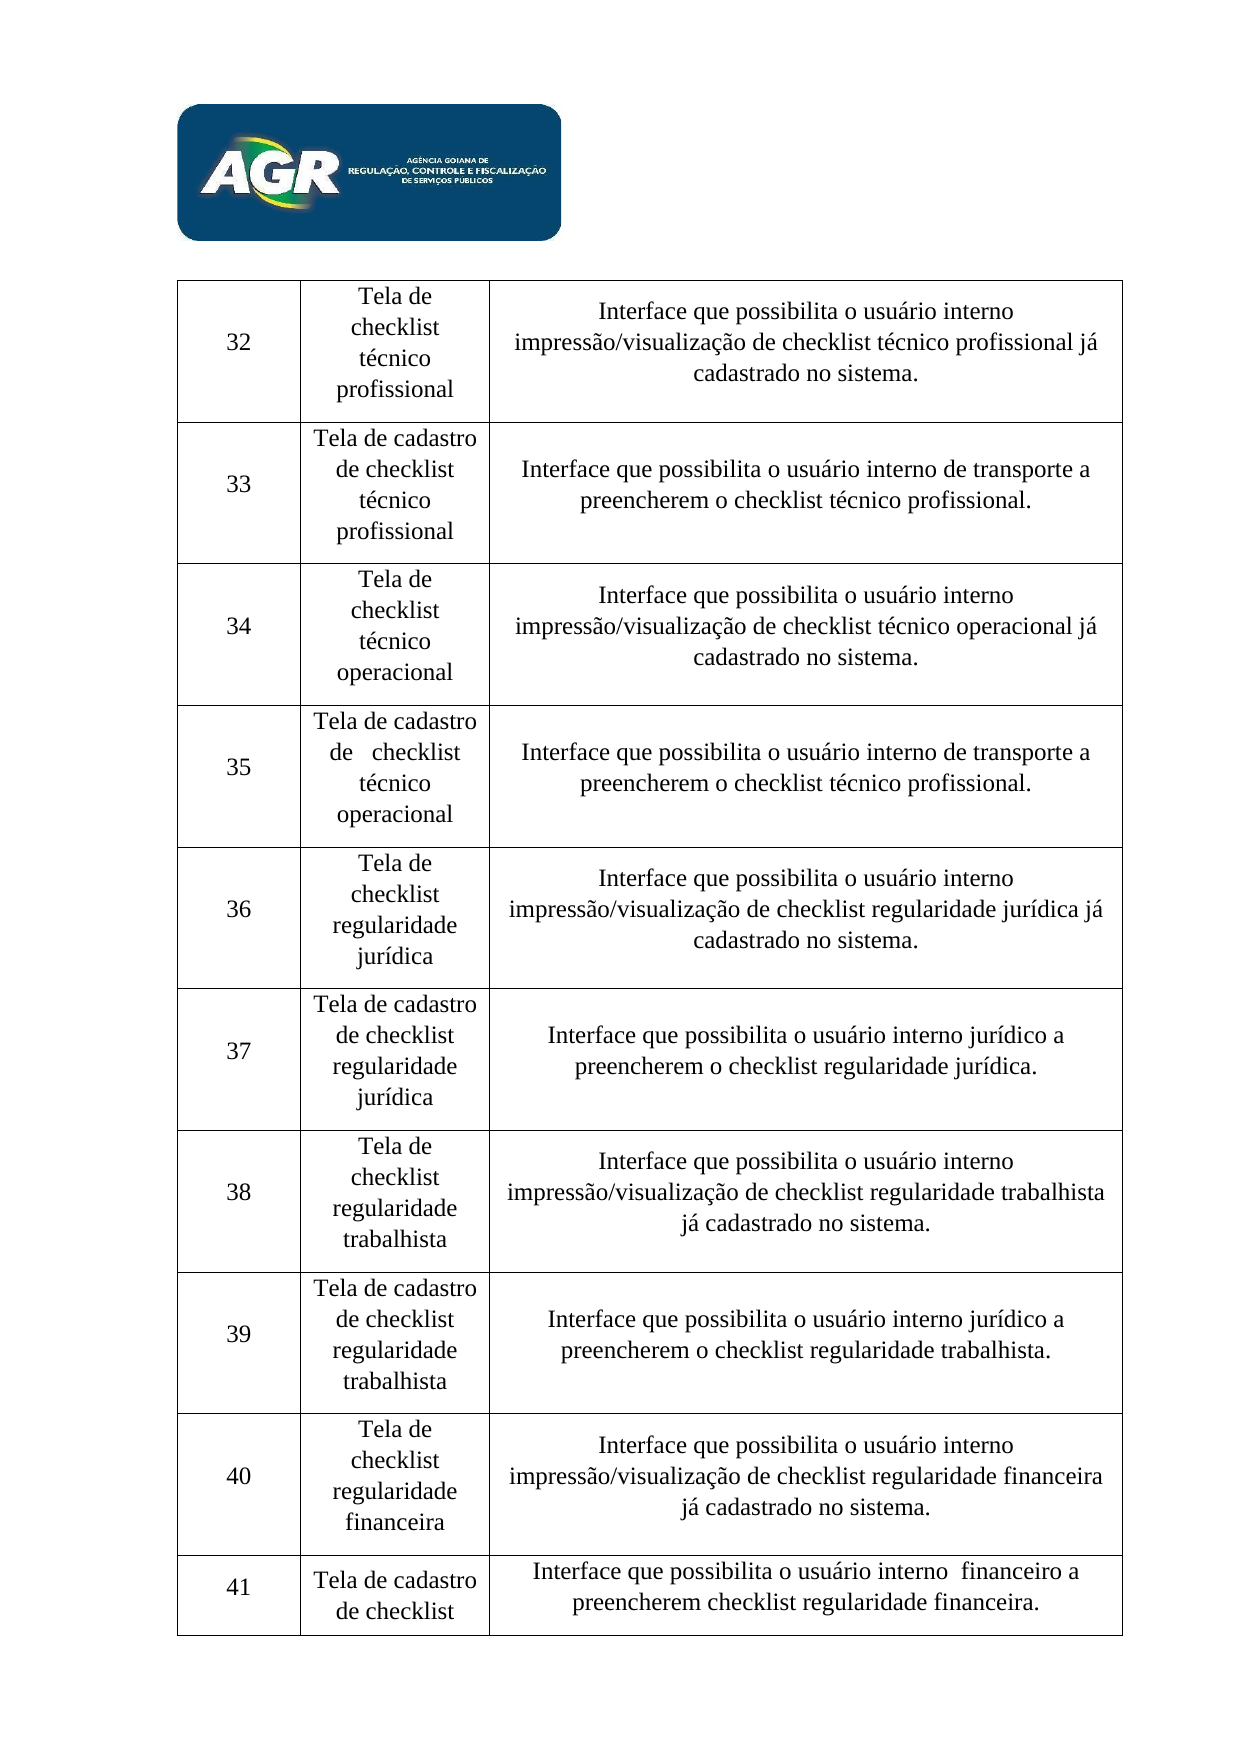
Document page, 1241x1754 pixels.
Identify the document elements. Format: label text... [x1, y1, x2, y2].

table_cell Interface que possibilita o usuário interno impressão/visualização de checklist regularidade jurídica já cadastrado no sistema. [490, 848, 1122, 988]
table_cell Interface que possibilita o usuário interno impressão/visualização de checklist regularidade financeira já cadastrado no sistema. [490, 1414, 1122, 1555]
table_cell 34 [178, 564, 300, 705]
table_cell Tela de cadastro de checklist técnico operacional [301, 706, 489, 847]
table_cell Tela de cadastro de checklist regularidade trabalhista [301, 1273, 489, 1413]
table_cell Interface que possibilita o usuário interno de transporte a preencherem o checklist técnico profissional. [490, 423, 1122, 563]
table_cell 35 [178, 706, 300, 847]
table_cell Interface que possibilita o usuário interno de transporte a preencherem o checklist técnico profissional. [490, 706, 1122, 847]
table_cell Interface que possibilita o usuário interno impressão/visualização de checklist técnico profissional já cadastrado no sistema. [490, 281, 1122, 422]
picture [177, 104, 562, 241]
table_cell 38 [178, 1131, 300, 1272]
table_cell Tela de checklist técnico profissional [301, 281, 489, 422]
table_cell 40 [178, 1414, 300, 1555]
table_cell Tela de cadastro de checklist técnico profissional [301, 423, 489, 563]
table_cell Interface que possibilita o usuário interno jurídico a preencherem o checklist regularidade trabalhista. [490, 1273, 1122, 1413]
table_cell Interface que possibilita o usuário interno jurídico a preencherem o checklist regularidade jurídica. [490, 989, 1122, 1130]
table_cell Tela de checklist técnico operacional [301, 564, 489, 705]
table_cell Tela de checklist regularidade trabalhista [301, 1131, 489, 1272]
table_cell Interface que possibilita o usuário interno financeiro a preencherem checklist regularidade financeira. [490, 1556, 1122, 1635]
table_cell 36 [178, 848, 300, 988]
table_cell 37 [178, 989, 300, 1130]
table_cell Tela de cadastro de checklist regularidade jurídica [301, 989, 489, 1130]
table_cell Tela de checklist regularidade financeira [301, 1414, 489, 1555]
table_cell Interface que possibilita o usuário interno impressão/visualização de checklist regularidade trabalhista já cadastrado no sistema. [490, 1131, 1122, 1272]
table_cell 32 [178, 281, 300, 422]
table_cell 41 [178, 1556, 300, 1635]
table_cell 39 [178, 1273, 300, 1413]
table_cell Tela de checklist regularidade jurídica [301, 848, 489, 988]
table_cell Tela de cadastro de checklist regularidade financeira [301, 1556, 489, 1635]
table_cell Interface que possibilita o usuário interno impressão/visualização de checklist técnico operacional já cadastrado no sistema. [490, 564, 1122, 705]
table_cell 33 [178, 423, 300, 563]
